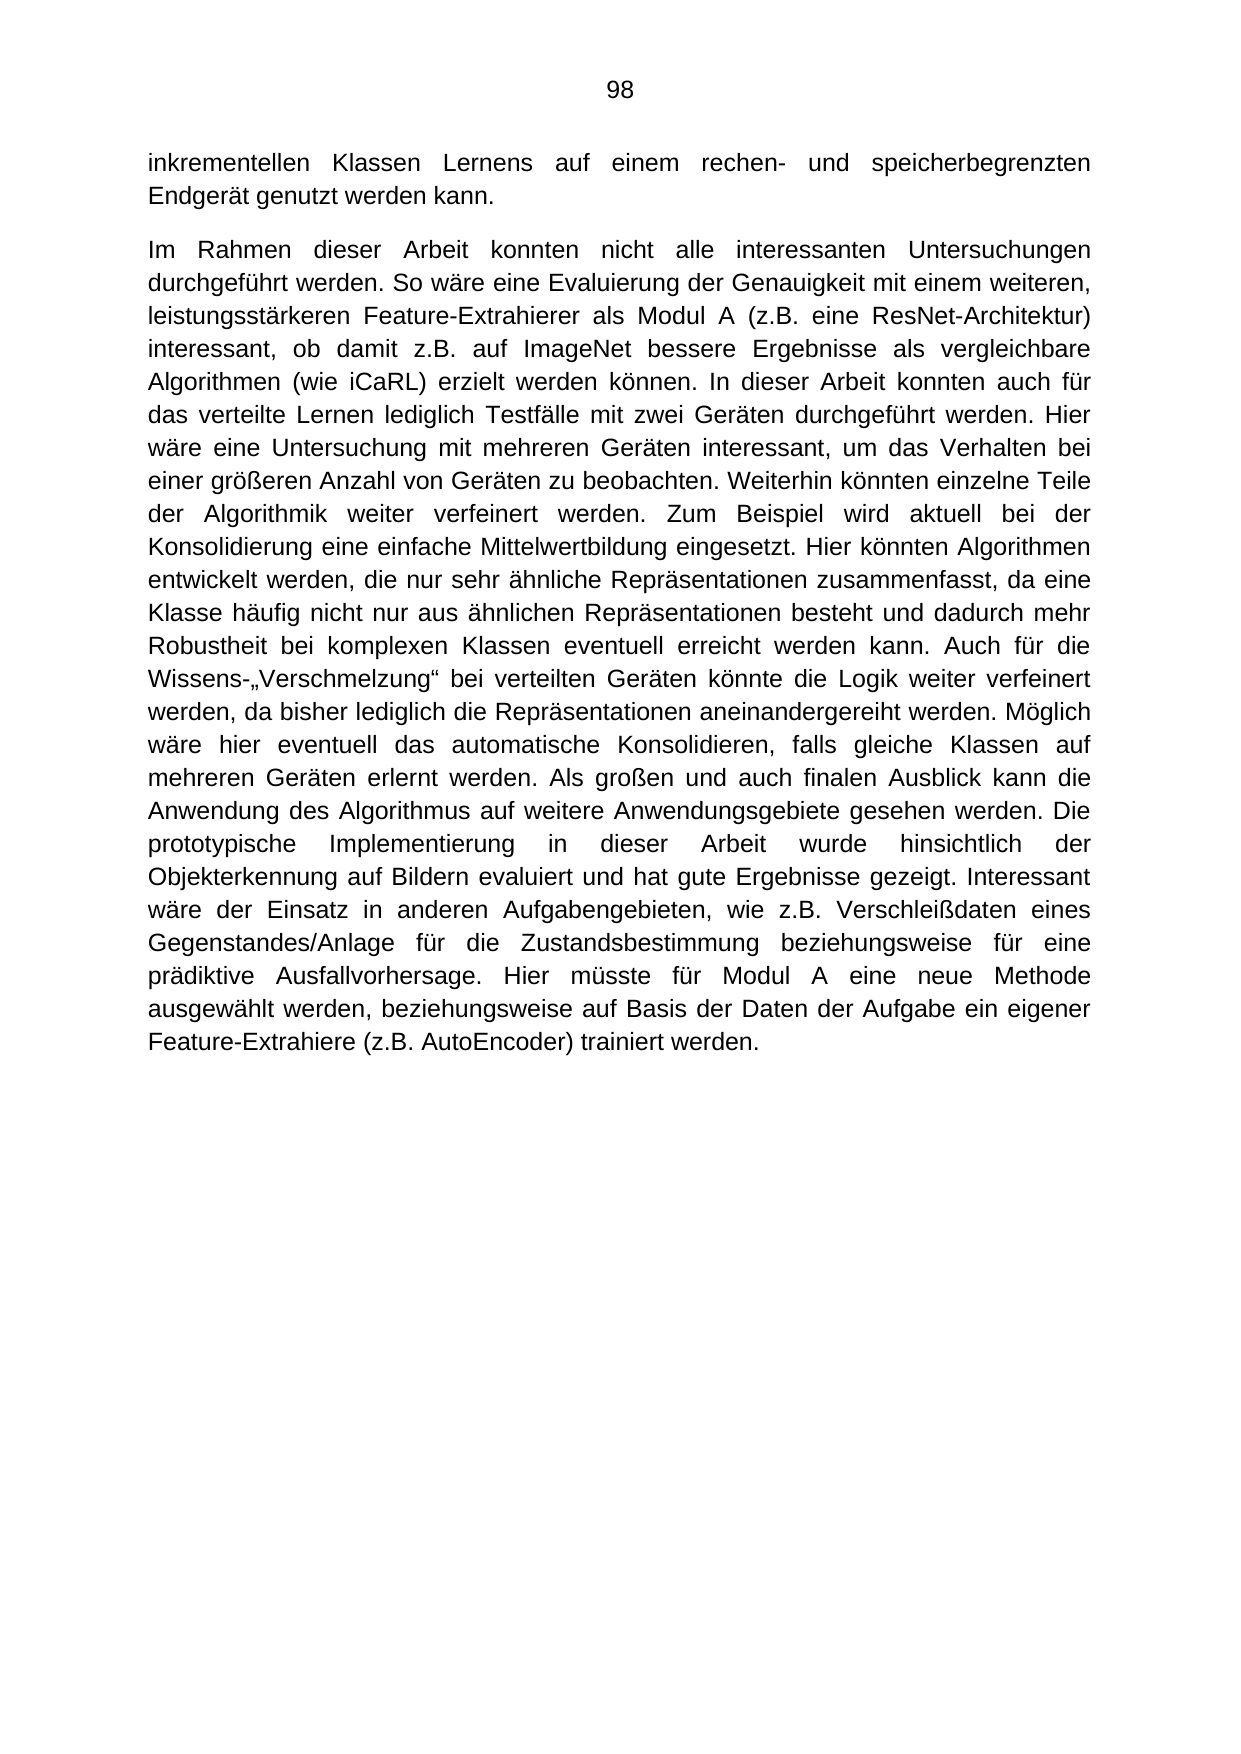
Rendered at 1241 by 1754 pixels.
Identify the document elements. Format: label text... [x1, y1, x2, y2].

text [148, 148, 1092, 209]
text Im Rahmen dieser Arbeit konnten nicht alle interessanten Untersuchungen durchgeführt werden. So wäre eine Evaluierung der Genauigkeit mit einem weiteren, leistungsstärkeren Feature-Extrahierer als Modul A (z.B. eine ResNet-Architektur) interessant, ob damit z.B. auf ImageNet bessere Ergebnisse als vergleichbare Algorithmen (wie iCaRL) erzielt werden können. In dieser Arbeit konnten auch für das verteilte Lernen lediglich Testfälle mit zwei Geräten durchgeführt werden. Hier wäre eine Untersuchung mit mehreren Geräten interessant, um das Verhalten bei einer größeren Anzahl von Geräten zu beobachten. Weiterhin könnten einzelne Teile der Algorithmik weiter verfeinert werden. Zum Beispiel wird aktuell bei der Konsolidierung eine einfache Mittelwertbildung eingesetzt. Hier könnten Algorithmen entwickelt werden, die nur sehr ähnliche Repräsentationen zusammenfasst, da eine Klasse häufig nicht nur aus ähnlichen Repräsentationen besteht und dadurch mehr Robustheit bei komplexen Klassen eventuell erreicht werden kann. Auch für die Wissens-„Verschmelzung“ bei verteilten Geräten könnte die Logik weiter verfeinert werden, da bisher lediglich die Repräsentationen aneinandergereiht werden. Möglich wäre hier eventuell das automatische Konsolidieren, falls gleiche Klassen auf mehreren Geräten erlernt werden. Als großen und auch finalen Ausblick kann die Anwendung des Algorithmus auf weitere Anwendungsgebiete gesehen werden. Die prototypische Implementierung in dieser Arbeit wurde hinsichtlich der Objekterkennung auf Bildern evaluiert und hat gute Ergebnisse gezeigt. Interessant wäre der Einsatz in anderen Aufgabengebieten, wie z.B. Verschleißdaten eines Gegenstandes/Anlage für die Zustandsbestimmung beziehungsweise für eine prädiktive Ausfallvorhersage. Hier müsste für Modul A eine neue Methode ausgewählt werden, beziehungsweise auf Basis der Daten der Aufgabe ein eigener Feature-Extrahiere (z.B. AutoEncoder) trainiert werden. [148, 234, 1092, 1056]
